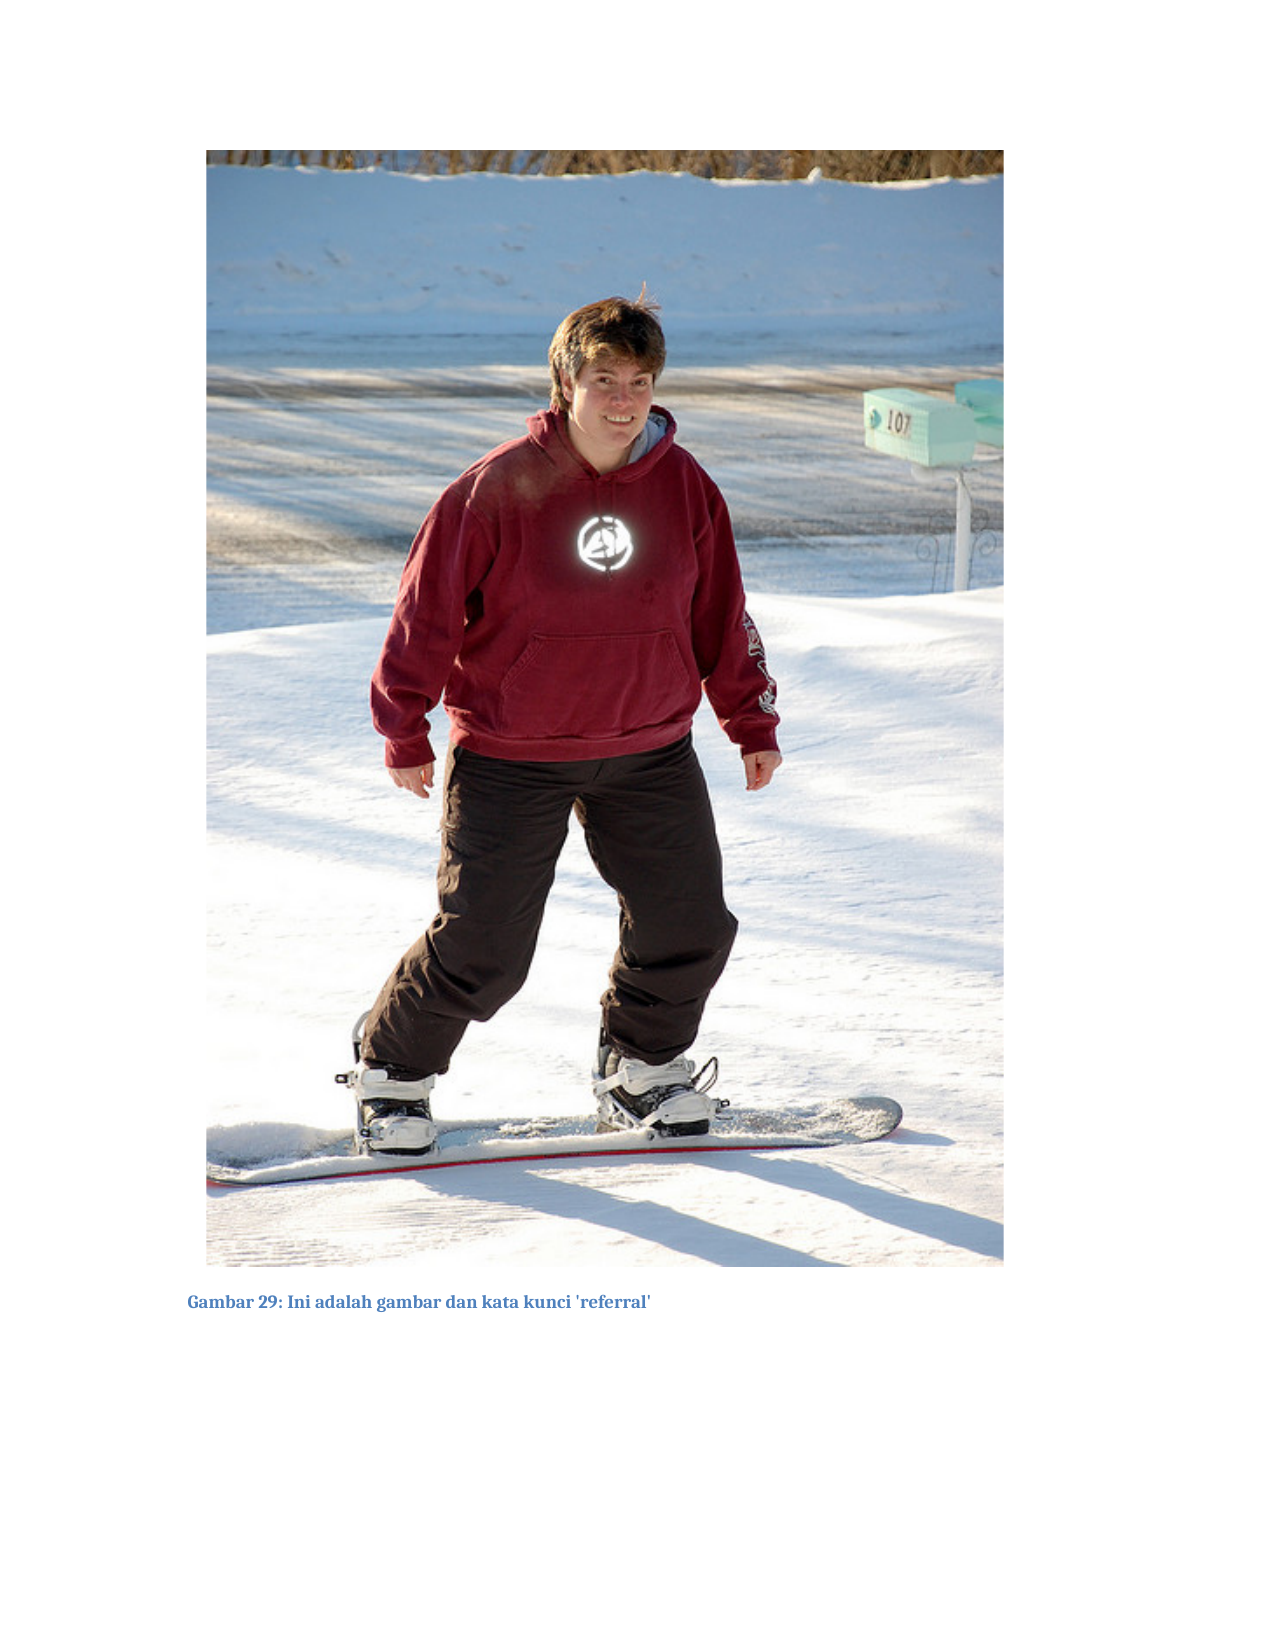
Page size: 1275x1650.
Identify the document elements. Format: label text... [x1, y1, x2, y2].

picture [206, 150, 1004, 1267]
text Gambar : Ini adalah gambar dan kata kunci 'referral' [187, 1291, 1087, 1313]
